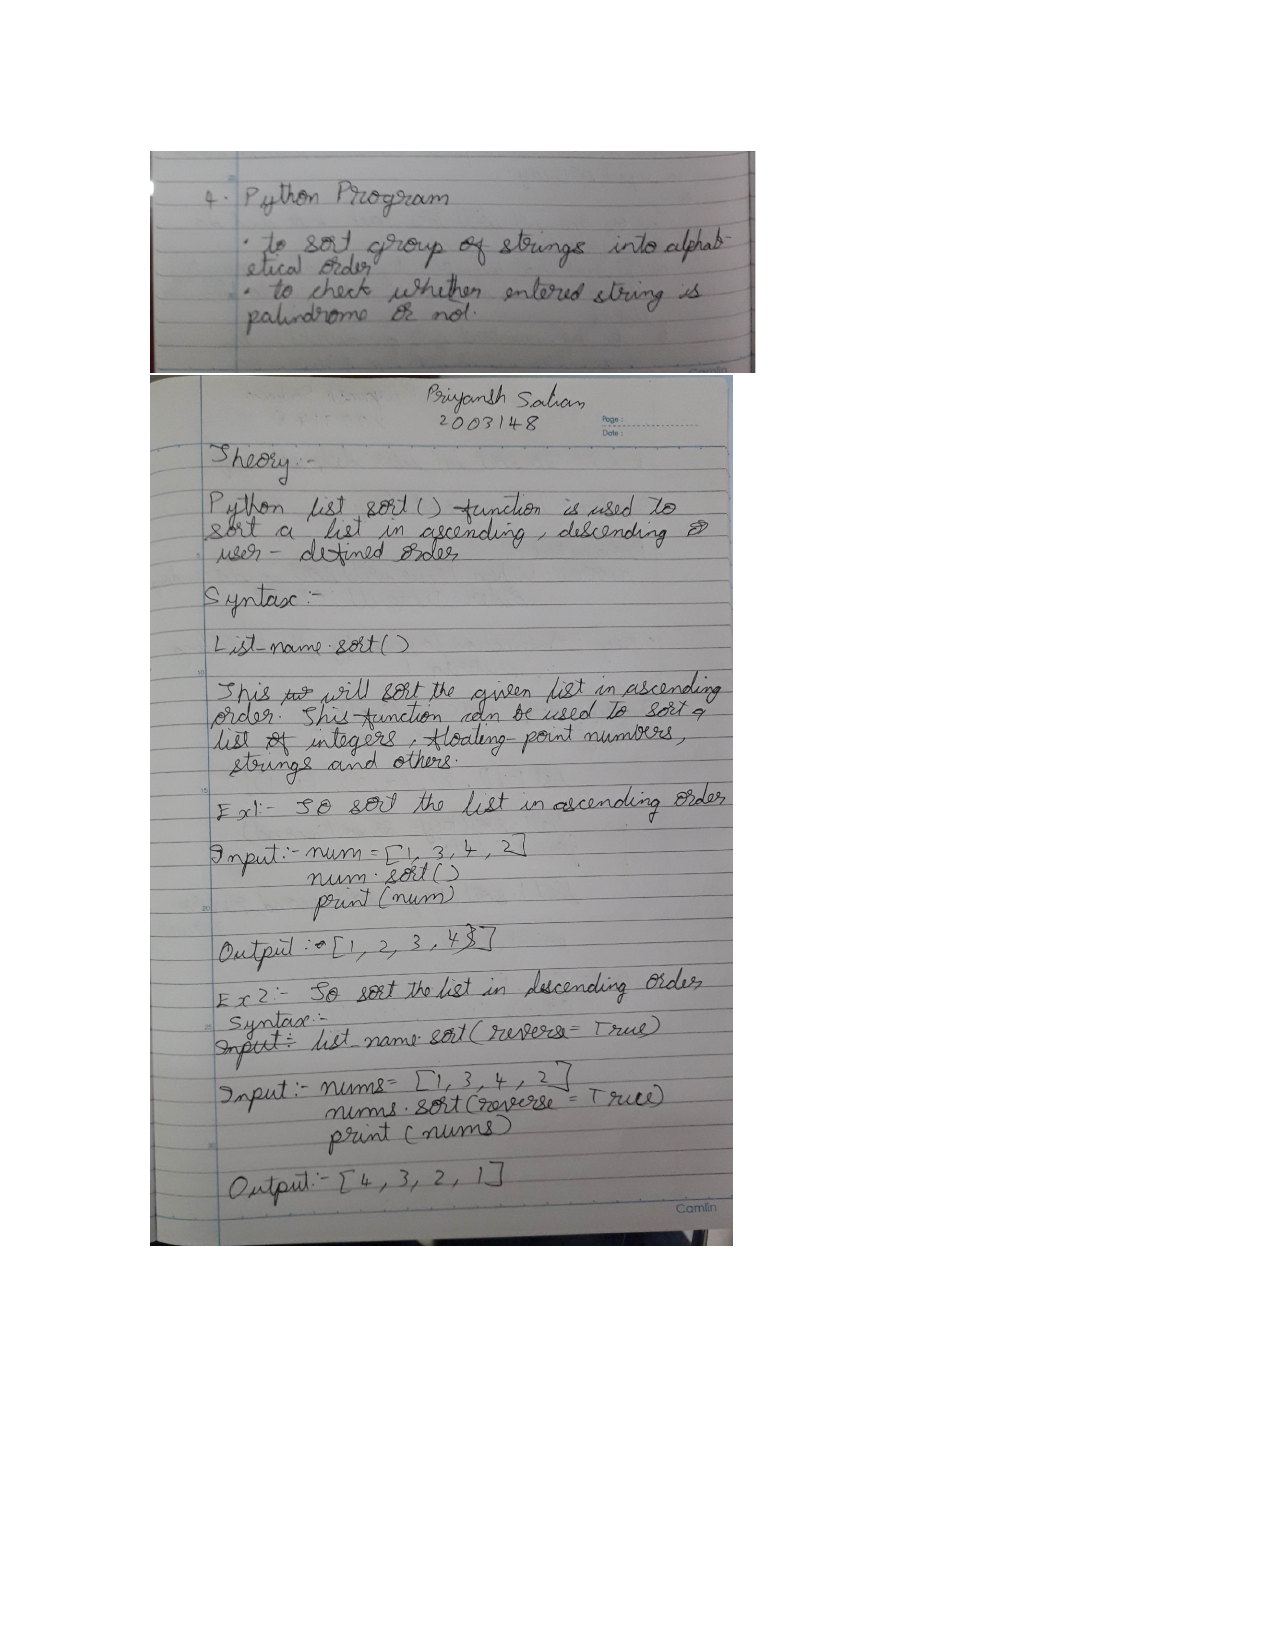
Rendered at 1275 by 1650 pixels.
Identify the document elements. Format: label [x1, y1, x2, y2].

picture [150, 375, 733, 1246]
picture [150, 151, 756, 373]
